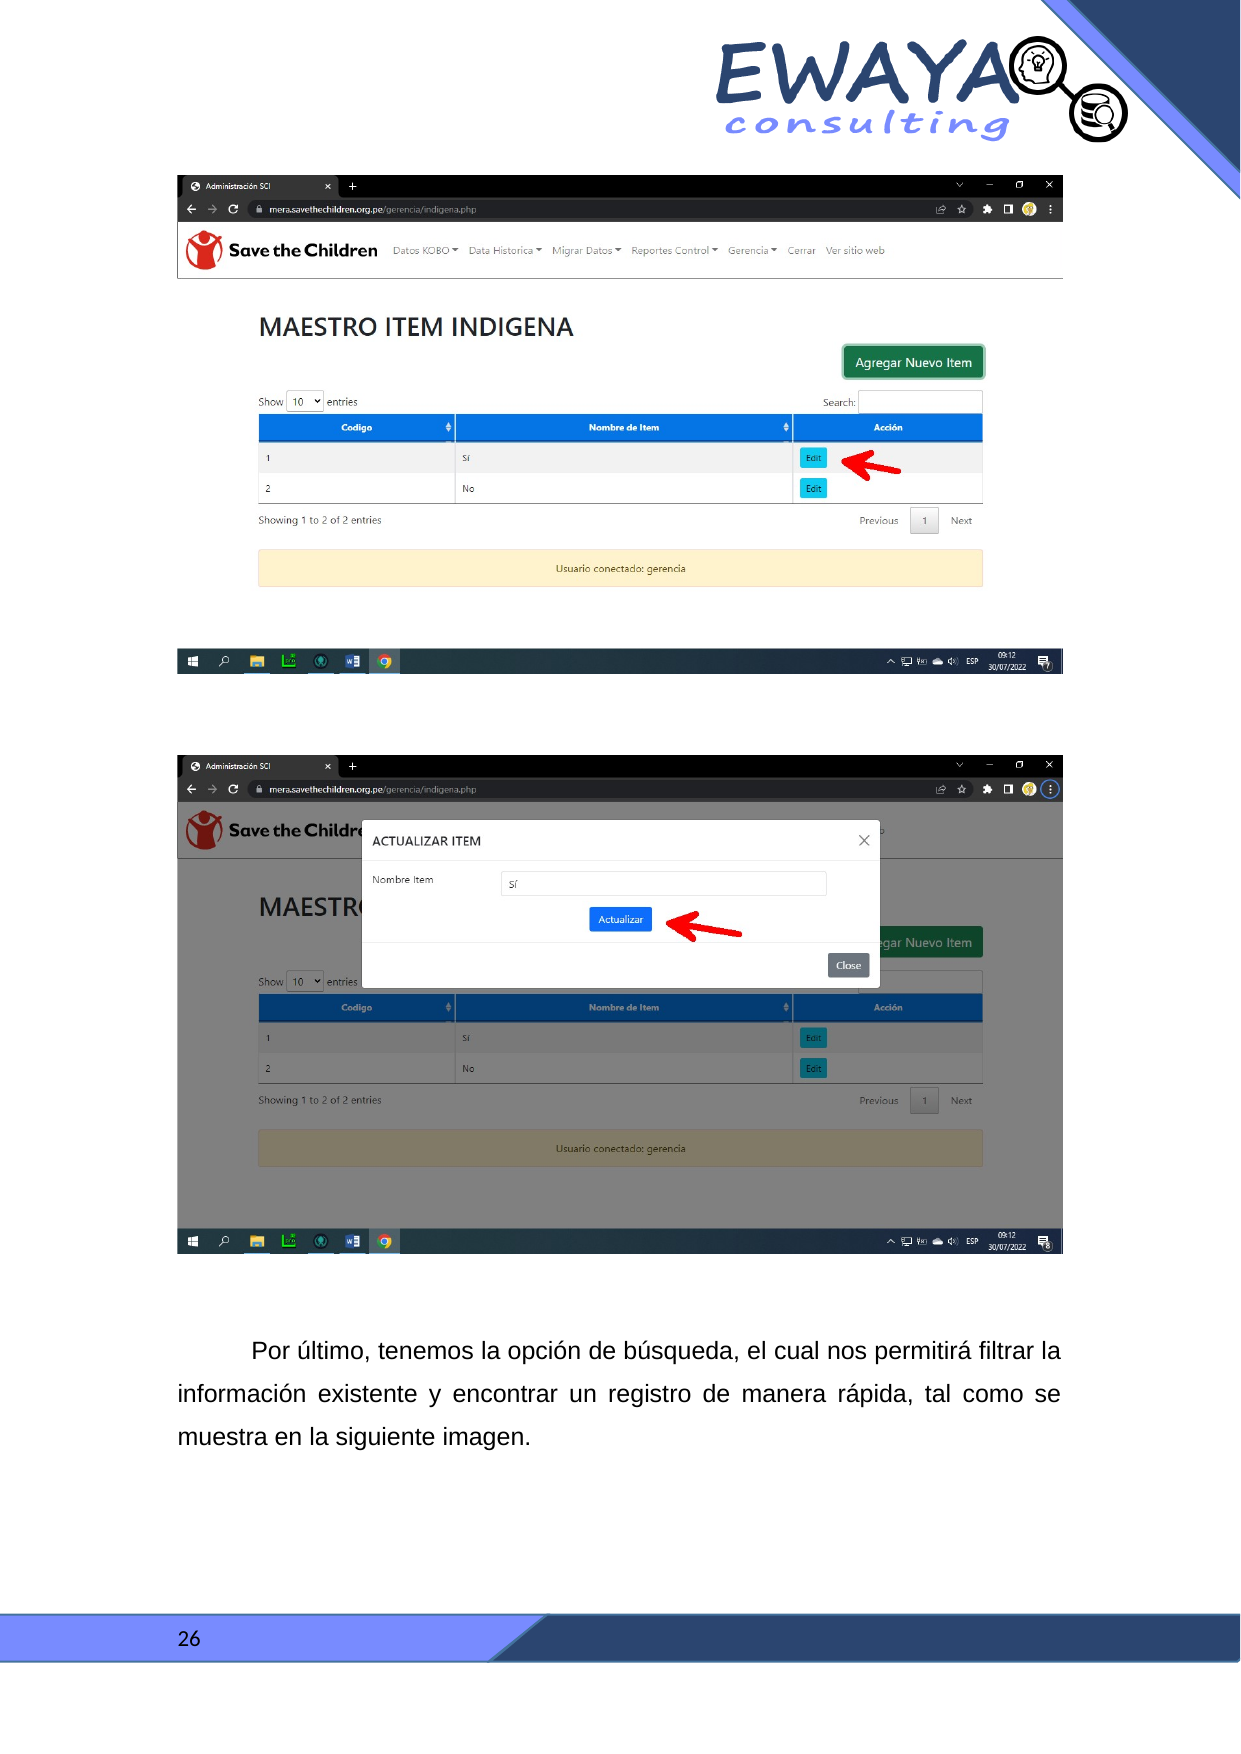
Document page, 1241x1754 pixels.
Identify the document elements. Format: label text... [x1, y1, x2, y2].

picture [177, 755, 1063, 1254]
text Por último, tenemos la opción de búsqueda, el cual nos permitirá filtrar la información existente y encontrar un registro de manera rápida, tal como se muestra en la siguiente imagen. [177, 1336, 1063, 1451]
picture [177, 175, 1063, 674]
picture [714, 34, 1129, 143]
